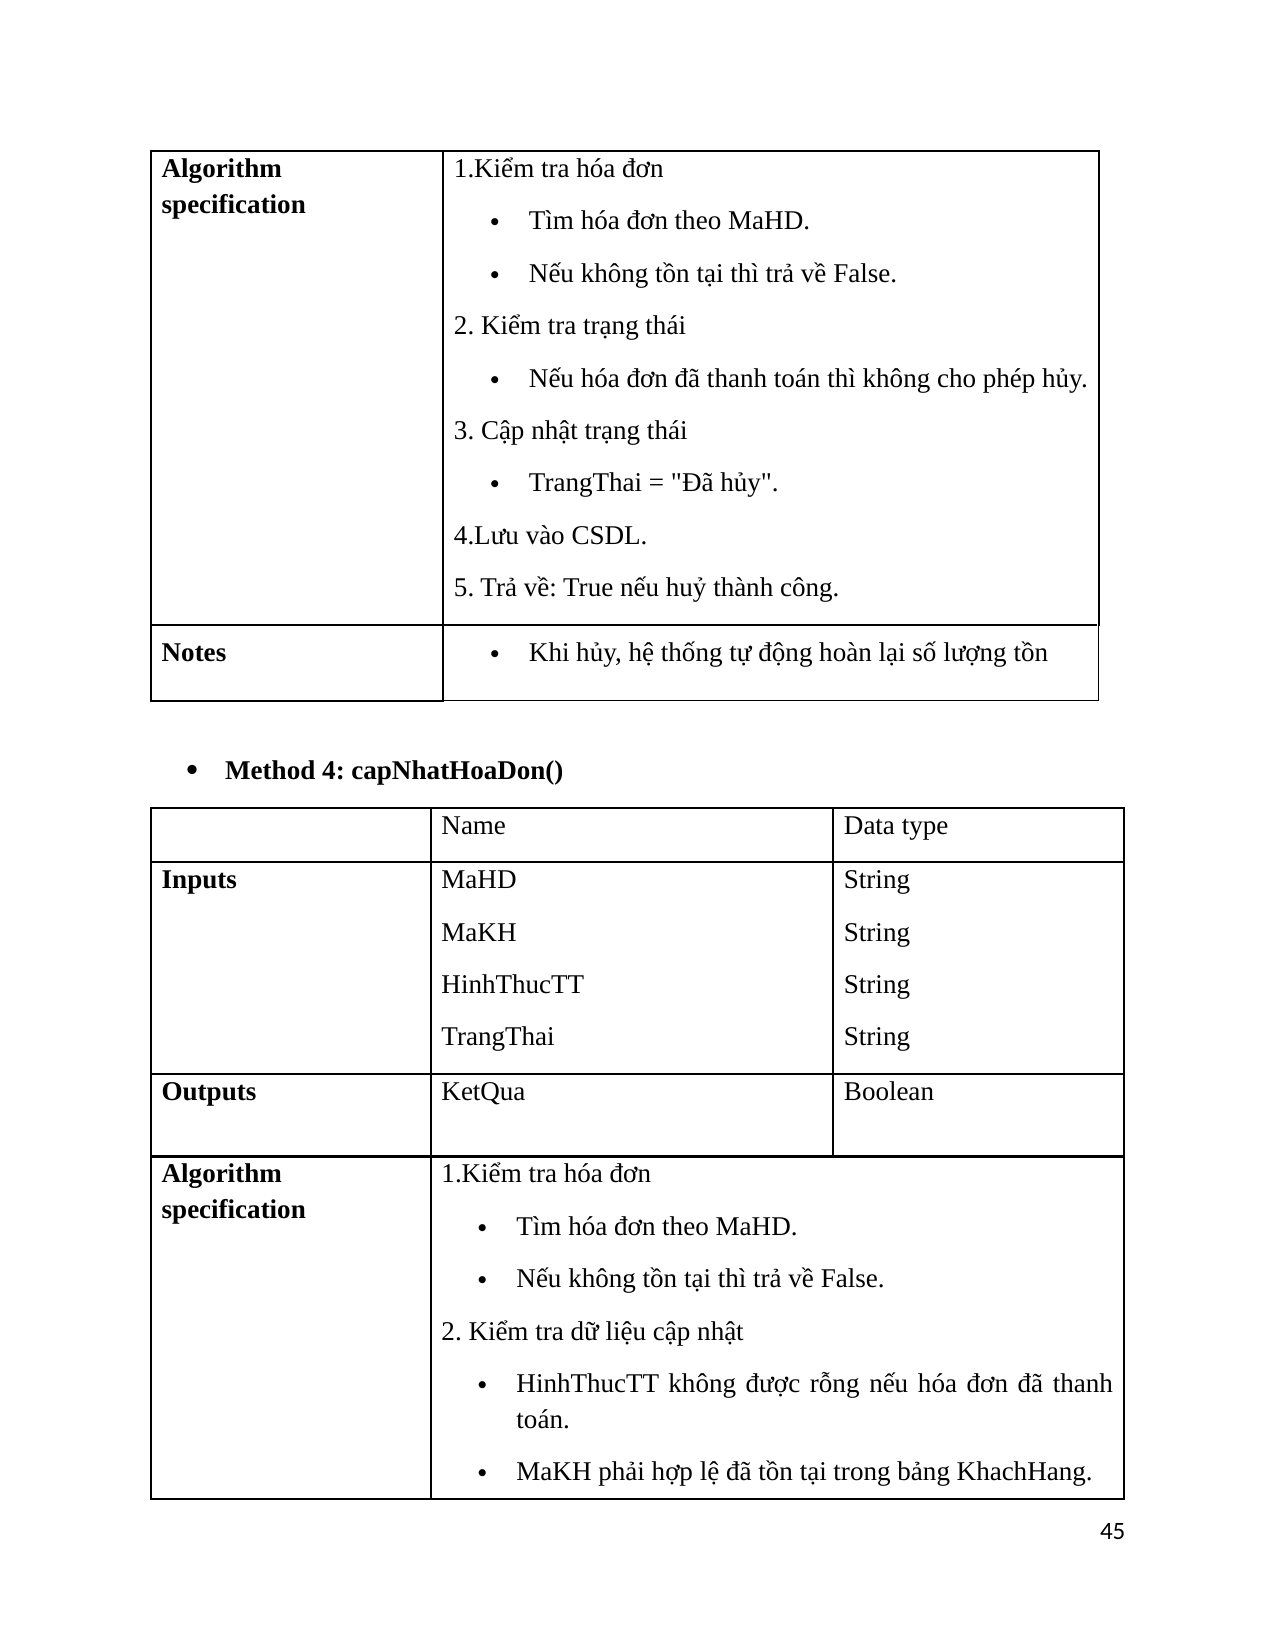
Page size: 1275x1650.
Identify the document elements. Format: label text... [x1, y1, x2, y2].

table_cell Outputs [152, 1075, 430, 1155]
table_cell 1.Kiểm tra hóa đơn Tìm hóa đơn theo MaHD. Nếu không tồn tại thì trả về False. 2. Kiểm tra trạng thái Nếu hóa đơn đã thanh toán thì không cho phép hủy. 3. Cập nhật trạng thái TrangThai = "Đã hủy". 4.Lưu vào CSDL. 5. Trả về: True nếu huỷ thành công. [444, 152, 1098, 623]
table_cell Inputs [152, 863, 430, 1072]
table_cell String String String String [834, 863, 1123, 1072]
table_cell Algorithm specification [152, 152, 442, 623]
table_header Name [432, 809, 832, 861]
table_cell Boolean [834, 1075, 1123, 1155]
table_cell Khi hủy, hệ thống tự động hoàn lại số lượng tồn [444, 624, 1098, 700]
table_header [152, 809, 430, 861]
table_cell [152, 1158, 430, 1498]
table_header Data type [834, 809, 1123, 861]
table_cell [432, 1158, 1123, 1498]
table_cell MaHD MaKH HinhThucTT TrangThai [432, 863, 832, 1072]
list Method 4: capNhatHoaDon() [187, 754, 1125, 786]
table_cell KetQua [432, 1075, 832, 1155]
table_cell Notes [152, 626, 442, 700]
